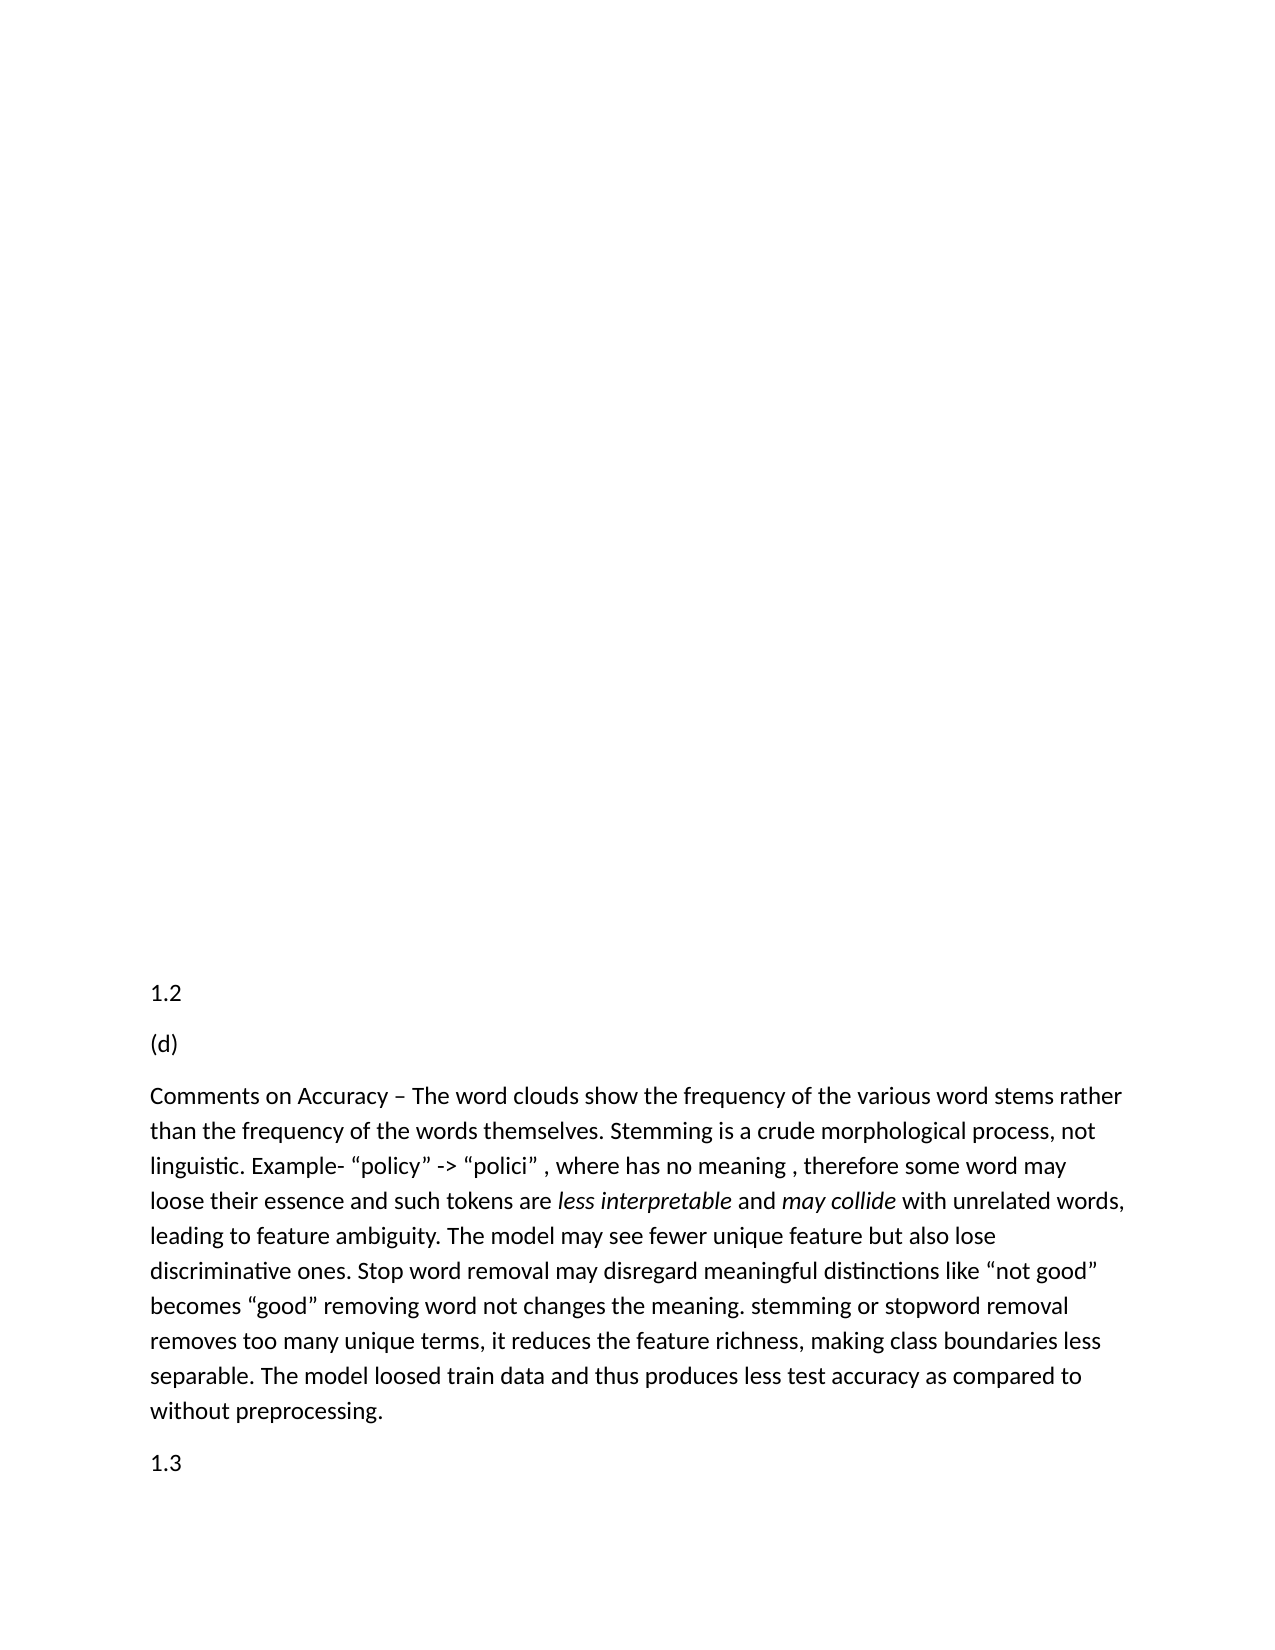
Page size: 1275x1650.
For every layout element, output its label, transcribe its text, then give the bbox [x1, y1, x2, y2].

text 1.3 [150, 1447, 1125, 1477]
text 1.2 [150, 977, 1125, 1007]
text (d) [150, 1028, 1125, 1059]
text Comments on Accuracy – The word clouds show the frequency of the various word stems rather than the frequency of the words themselves. Stemming is a crude morphological process, not linguistic. Example- “policy” -> “polici” , where has no meaning , therefore some word may loose their essence and such tokens are less interpretable and may collide with unrelated words, leading to feature ambiguity. The model may see fewer unique feature but also lose discriminative ones. Stop word removal may disregard meaningful distinctions like “not good” becomes “good” removing word not changes the meaning. stemming or stopword removal removes too many unique terms, it reduces the feature richness, making class boundaries less separable. The model loosed train data and thus produces less test accuracy as compared to without preprocessing. [150, 1080, 1125, 1426]
